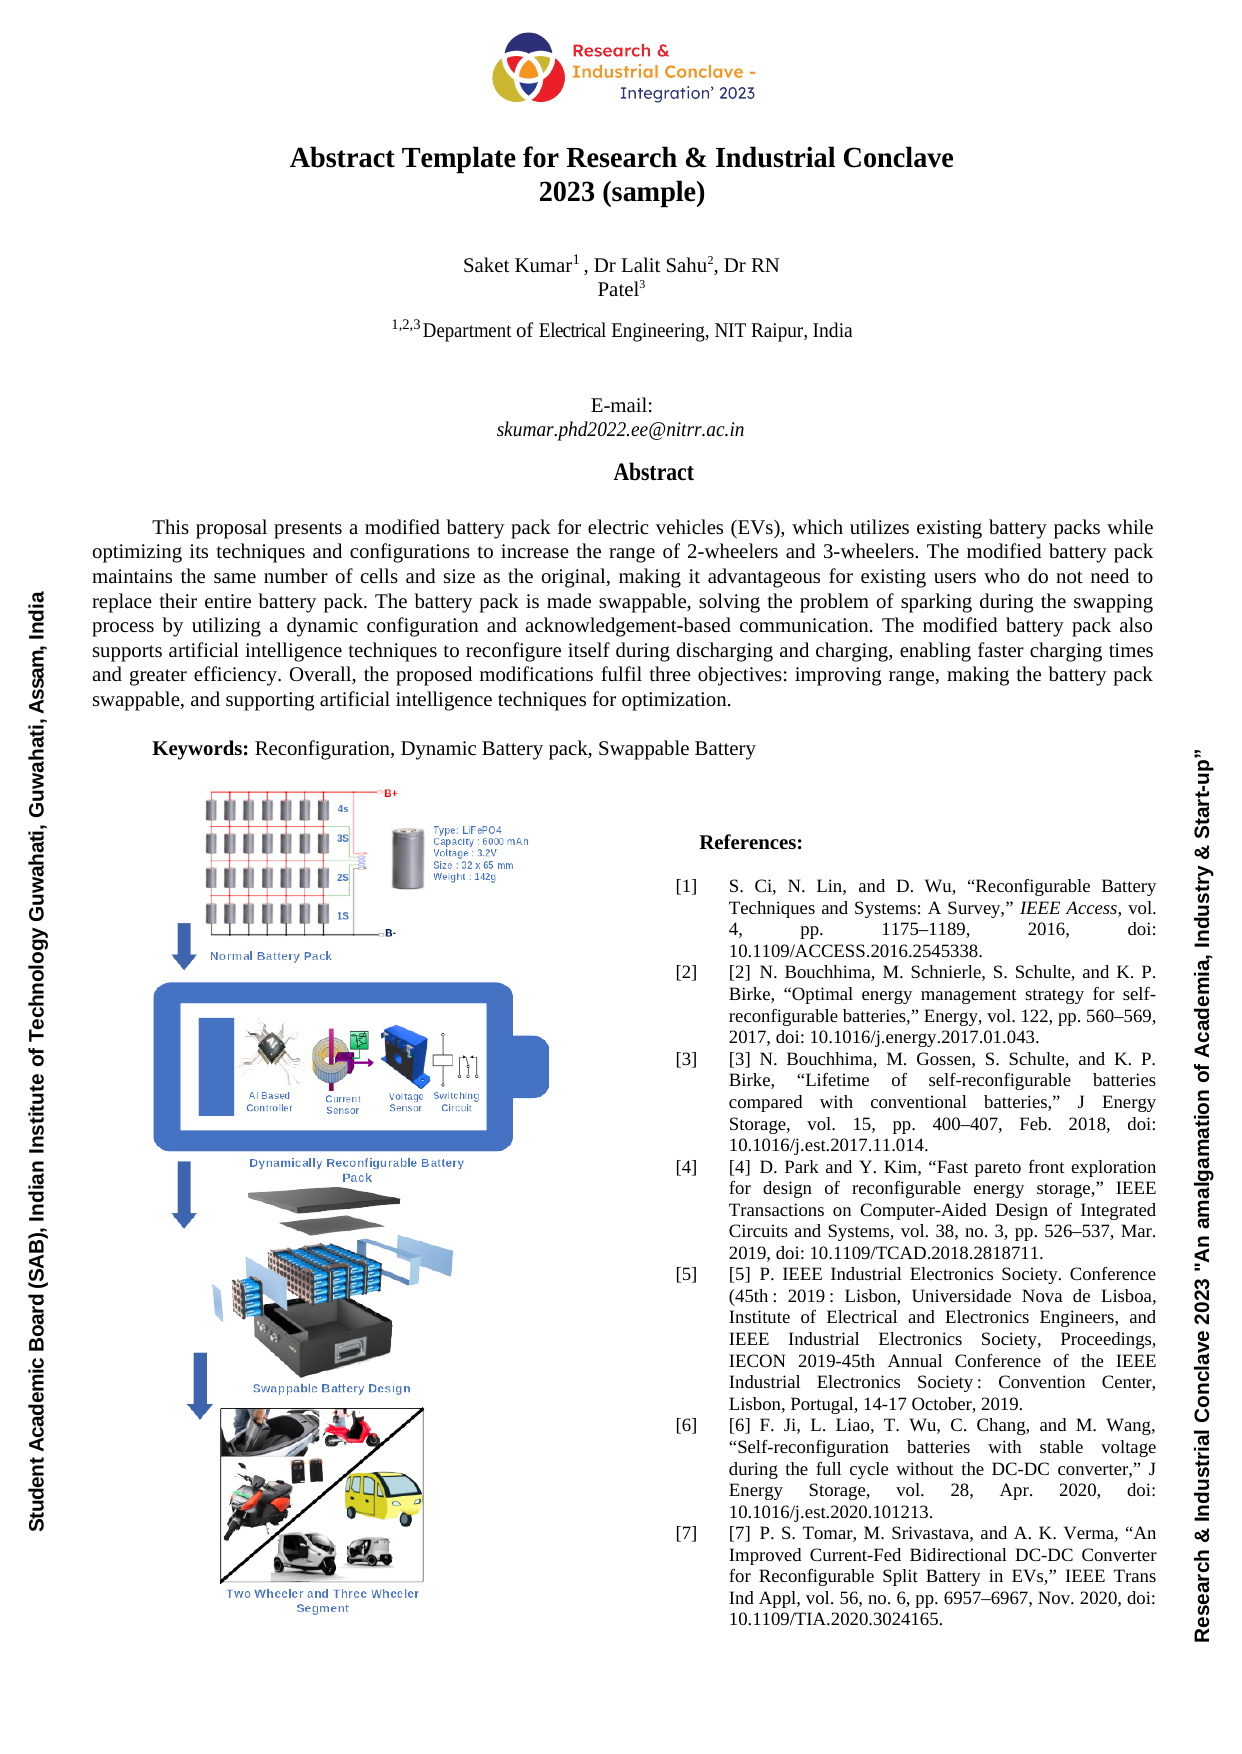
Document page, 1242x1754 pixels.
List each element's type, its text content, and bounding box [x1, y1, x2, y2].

list [7] P. S. Tomar, M. Srivastava, and A. K. Verma, “An Improved Current-Fed Bidirectional DC-DC Converter for Reconfigurable Split Battery in EVs,” IEEE Trans Ind Appl, vol. 56, no. 6, pp. 6957–6967, Nov. 2020, doi: 10.1109/TIA.2020.3024165. [675, 1522, 1157, 1630]
text Abstract [92, 466, 1155, 490]
list [6] F. Ji, L. Liao, T. Wu, C. Chang, and M. Wang, “Self-reconfiguration batteries with stable voltage during the full cycle without the DC-DC converter,” J Energy Storage, vol. 28, Apr. 2020, doi: 10.1016/j.est.2020.101213. [675, 1414, 1157, 1522]
list [2] N. Bouchhima, M. Schnierle, S. Schulte, and K. P. Birke, “Optimal energy management strategy for self-reconfigurable batteries,” Energy, vol. 122, pp. 560–569, 2017, doi: 10.1016/j.energy.2017.01.043. [675, 961, 1157, 1048]
picture [473, 17, 771, 115]
list [4] D. Park and Y. Kim, “Fast pareto front exploration for design of reconfigurable energy storage,” IEEE Transactions on Computer-Aided Design of Integrated Circuits and Systems, vol. 38, no. 3, pp. 526–537, Mar. 2019, doi: 10.1109/TCAD.2018.2818711. [675, 1156, 1157, 1263]
text 1,2,3Department of Electrical Engineering, NIT Raipur, India [261, 316, 982, 342]
text E-mail: skumar.phd2022.ee@nitrr.ac.in [483, 393, 760, 441]
list [3] N. Bouchhima, M. Gossen, S. Schulte, and K. P. Birke, “Lifetime of self-reconfigurable batteries compared with conventional batteries,” J Energy Storage, vol. 15, pp. 400–407, Feb. 2018, doi: 10.1016/j.est.2017.11.014. [675, 1048, 1157, 1156]
text References: [699, 830, 1217, 854]
text Abstract Template for Research & Industrial Conclave 2023 (sample) [278, 140, 966, 207]
text Keywords: Reconfiguration, Dynamic Battery pack, Swappable Battery [88, 736, 1159, 760]
list S. Ci, N. Lin, and D. Wu, “Reconfigurable Battery Techniques and Systems: A Survey,” IEEE Access, vol. 4, pp. 1175–1189, 2016, doi: 10.1109/ACCESS.2016.2545338. [675, 875, 1157, 961]
text Saket Kumar1 , Dr Lalit Sahu2, Dr RN Patel3 [452, 251, 791, 301]
list [5] P. IEEE Industrial Electronics Society. Conference (45th : 2019 : Lisbon, Universidade Nova de Lisboa, Institute of Electrical and Electronics Engineers, and IEEE Industrial Electronics Society, Proceedings, IECON 2019-45th Annual Conference of the IEEE Industrial Electronics Society : Convention Center, Lisbon, Portugal, 14-17 October, 2019. [675, 1263, 1157, 1414]
text This proposal presents a modified battery pack for electric vehicles (EVs), which utilizes existing battery packs while optimizing its techniques and configurations to increase the range of 2-wheelers and 3-wheelers. The modified battery pack maintains the same number of cells and size as the original, making it advantageous for existing users who do not need to replace their entire battery pack. The battery pack is made swappable, solving the problem of sparking during the swapping process by utilizing a dynamic configuration and acknowledgement-based communication. The modified battery pack also supports artificial intelligence techniques to reconfigure itself during discharging and charging, enabling faster charging times and greater efficiency. Overall, the proposed modifications fulfil three objectives: improving range, making the battery pack swappable, and supporting artificial intelligence techniques for optimization. [92, 515, 1155, 711]
